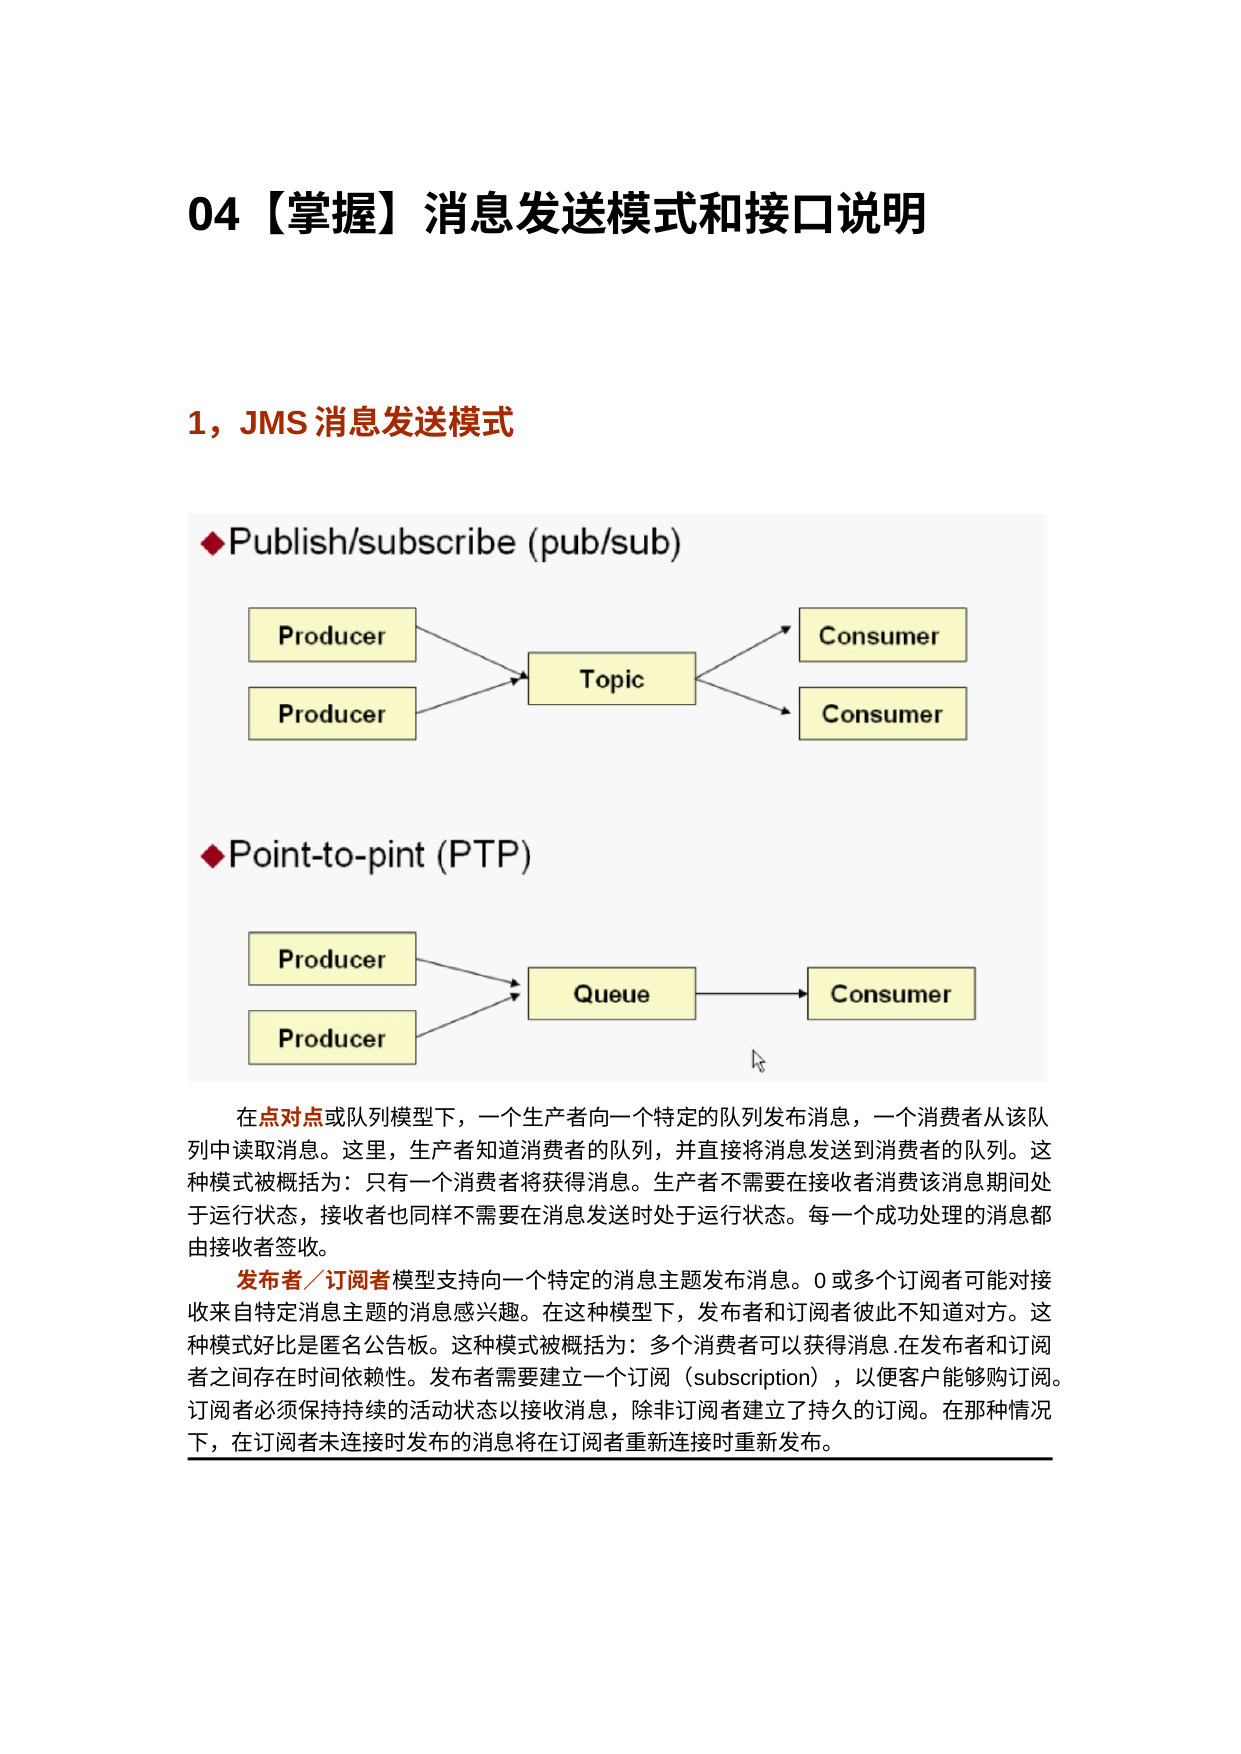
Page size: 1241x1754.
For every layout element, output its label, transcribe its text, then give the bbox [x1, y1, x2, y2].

text 发布者／订阅者模型支持向一个特定的消息主题发布消息。0或多个订阅者可能对接收来自特定消息主题的消息感兴趣。在这种模型下，发布者和订阅者彼此不知道对方。这种模式好比是匿名公告板。这种模式被概括为：多个消费者可以获得消息.在发布者和订阅者之间存在时间依赖性。发布者需要建立一个订阅（subscription），以便客户能够购订阅。订阅者必须保持持续的活动状态以接收消息，除非订阅者建立了持久的订阅。在那种情况下，在订阅者未连接时发布的消息将在订阅者重新连接时重新发布。 [187, 1262, 1053, 1457]
subtitle 1，JMS消息发送模式 [187, 388, 1053, 453]
picture [187, 514, 1053, 1086]
subtitle 04【掌握】消息发送模式和接口说明 [187, 162, 1053, 259]
text 在点对点或队列模型下，一个生产者向一个特定的队列发布消息，一个消费者从该队列中读取消息。这里，生产者知道消费者的队列，并直接将消息发送到消费者的队列。这种模式被概括为：只有一个消费者将获得消息。生产者不需要在接收者消费该消息期间处于运行状态，接收者也同样不需要在消息发送时处于运行状态。每一个成功处理的消息都由接收者签收。 [187, 1100, 1053, 1262]
